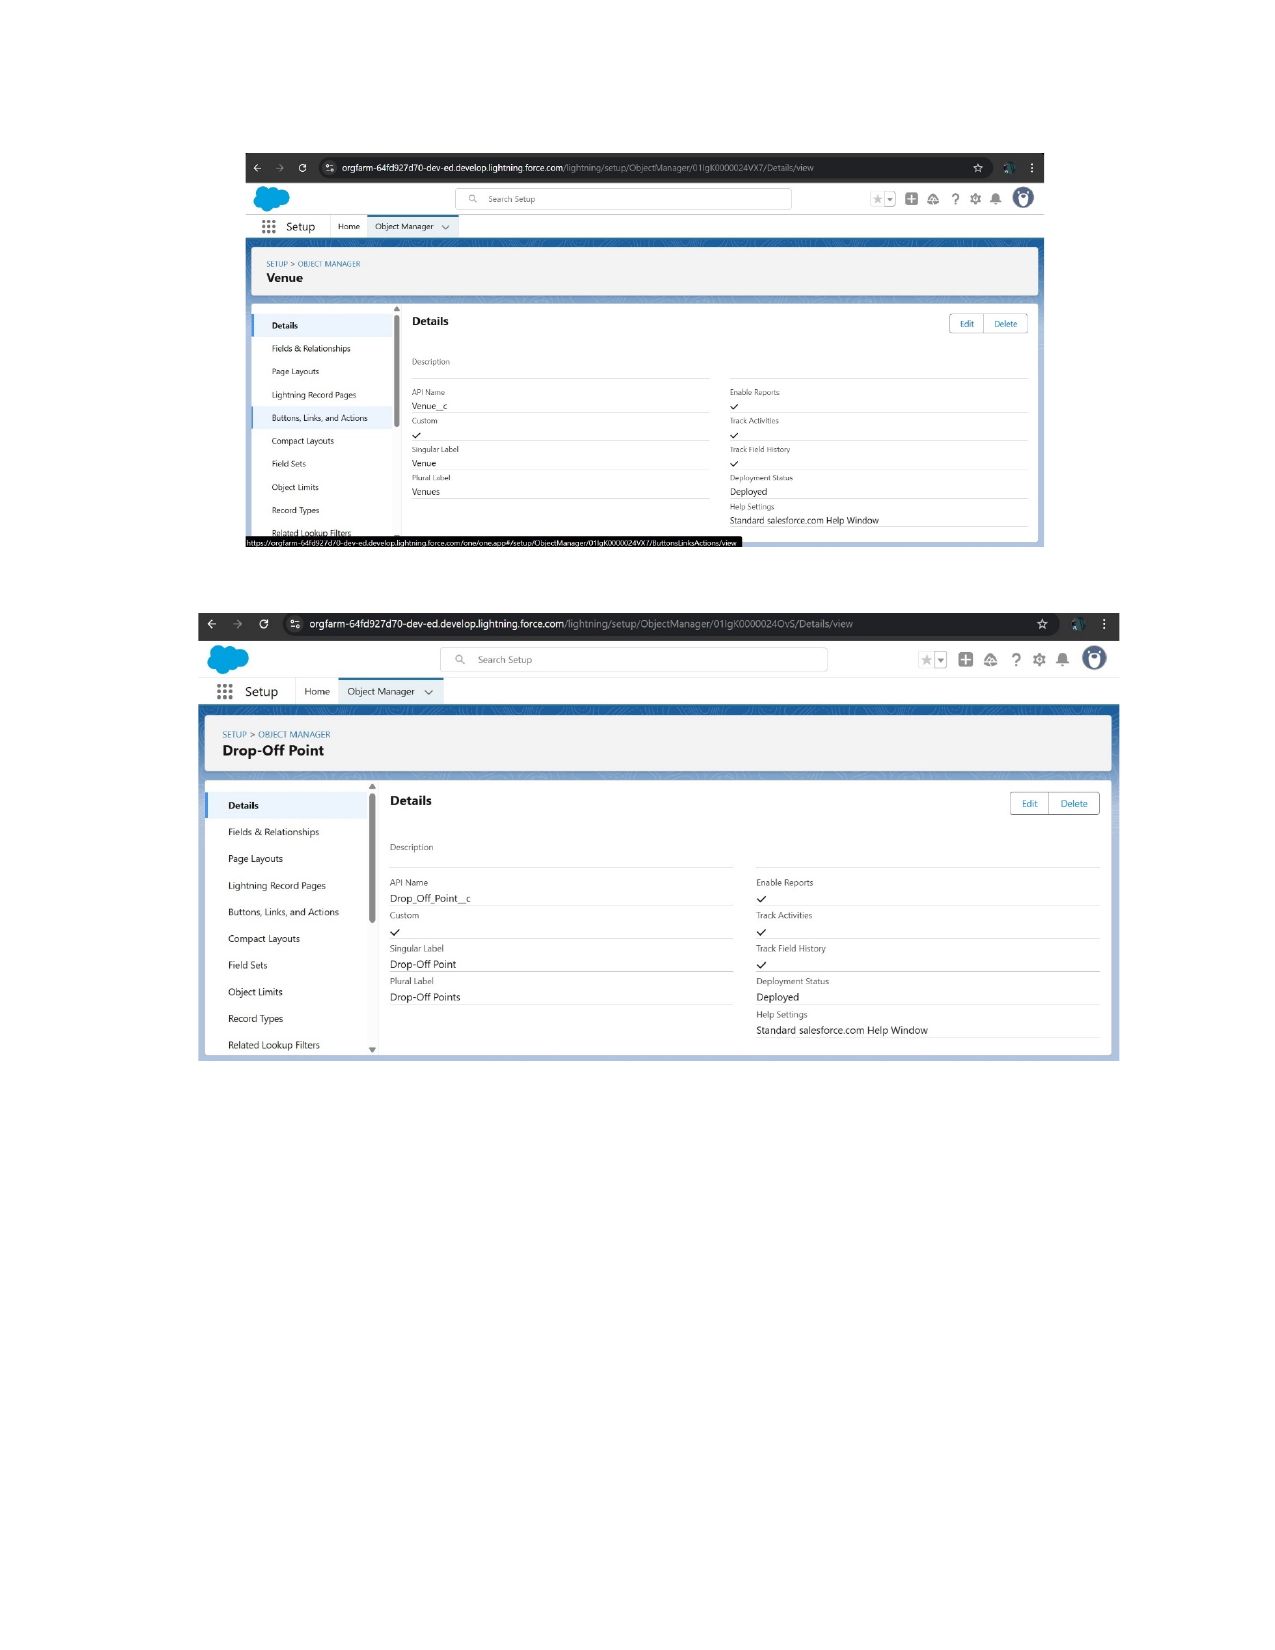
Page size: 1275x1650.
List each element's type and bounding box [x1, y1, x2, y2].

picture [198, 613, 1120, 1061]
picture [245, 153, 1045, 547]
